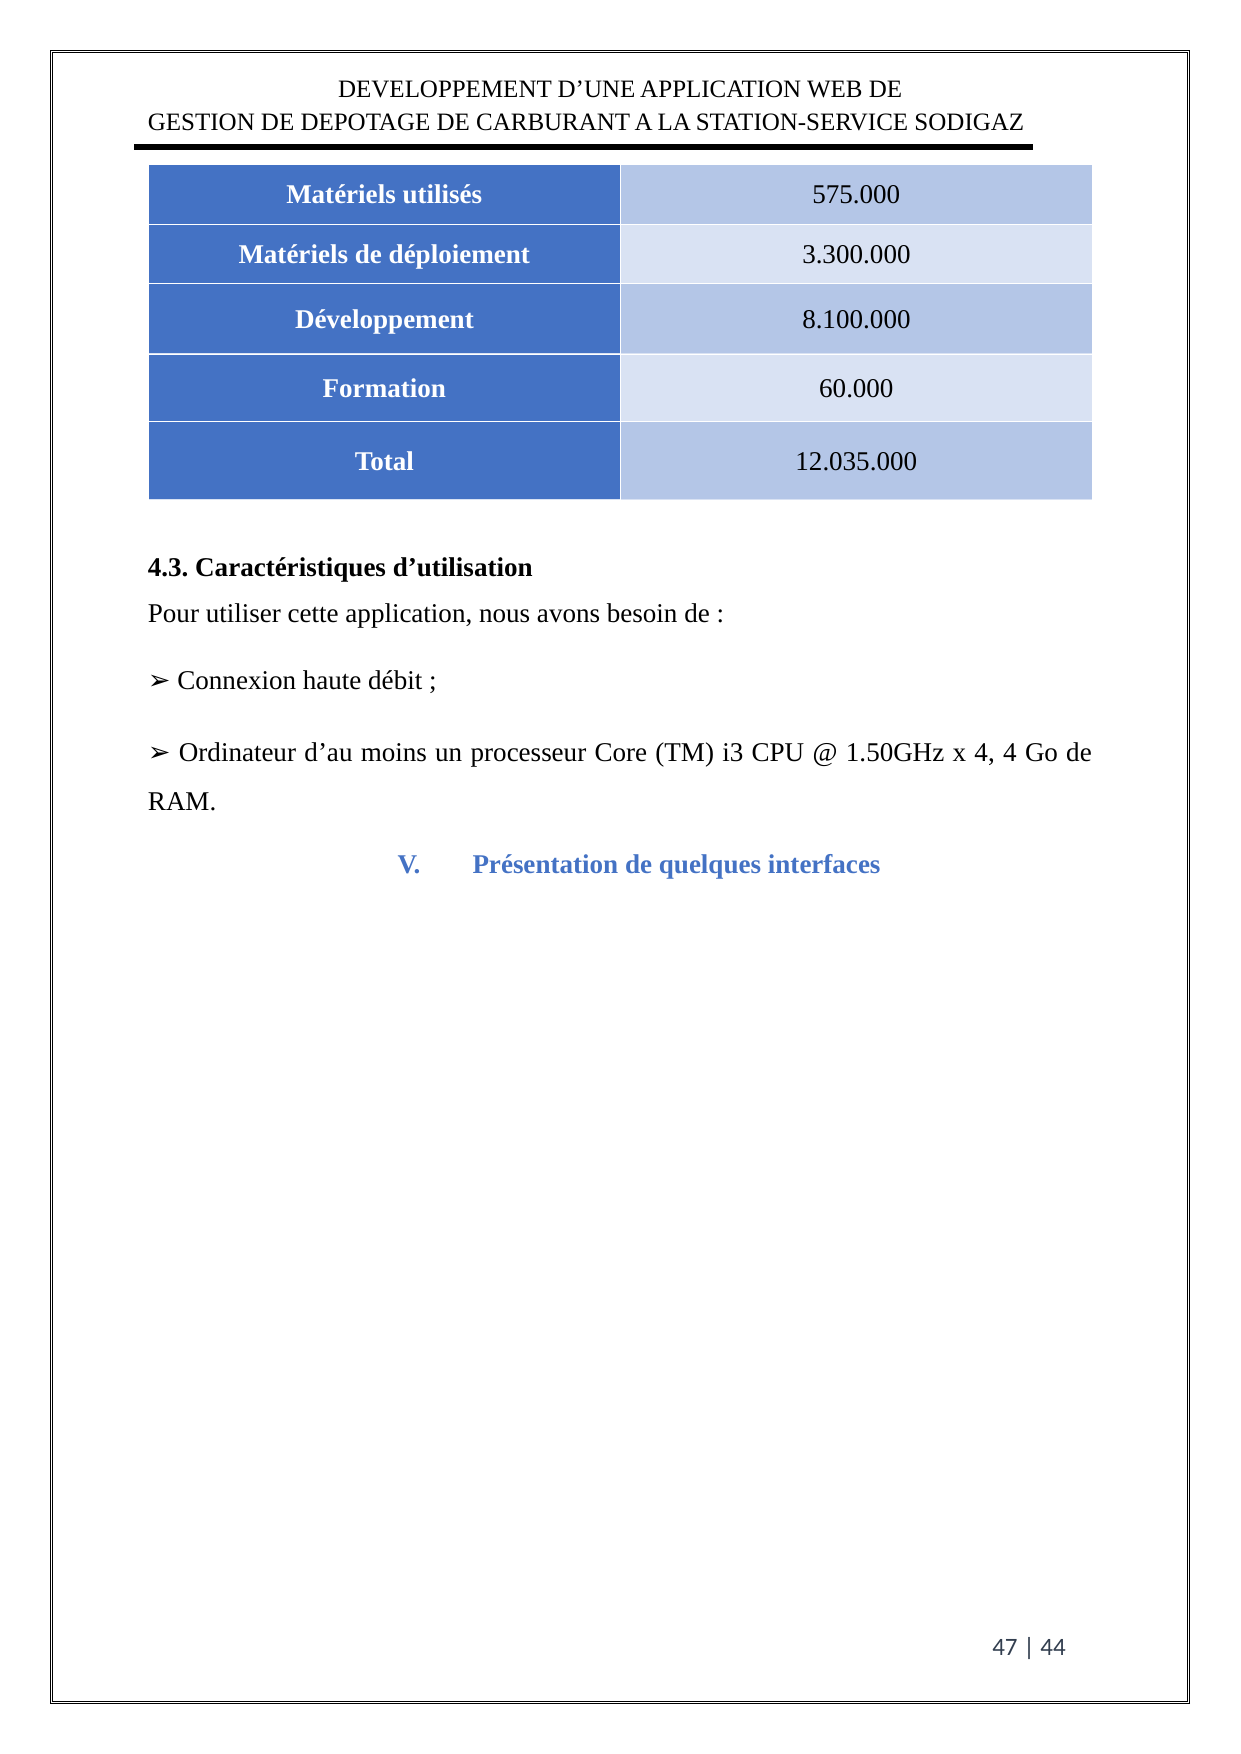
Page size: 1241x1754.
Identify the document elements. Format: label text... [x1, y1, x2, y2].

table_cell 12.035.000 [621, 422, 1092, 499]
table_cell Développement [149, 284, 620, 353]
table_cell 60.000 [621, 355, 1092, 421]
text Pour utiliser cette application, nous avons besoin de : [148, 597, 1093, 629]
subtitle 4.3. Caractéristiques d’utilisation [148, 551, 1093, 582]
table_cell Matériels utilisés [149, 165, 620, 224]
table_cell 8.100.000 [621, 284, 1092, 353]
text ➢ Connexion haute débit ; [148, 661, 1093, 698]
table_cell Matériels de déploiement [149, 225, 620, 283]
table_cell Formation [149, 355, 620, 421]
text ➢ Ordinateur d’au moins un processeur Core (TM) i3 CPU @ 1.50GHz x 4, 4 Go de RAM. [148, 733, 1093, 816]
table_cell 3.300.000 [621, 225, 1092, 283]
table_cell 575.000 [621, 165, 1092, 224]
table_cell Total [149, 422, 620, 499]
subtitle Présentation de quelques interfaces [185, 848, 1093, 880]
